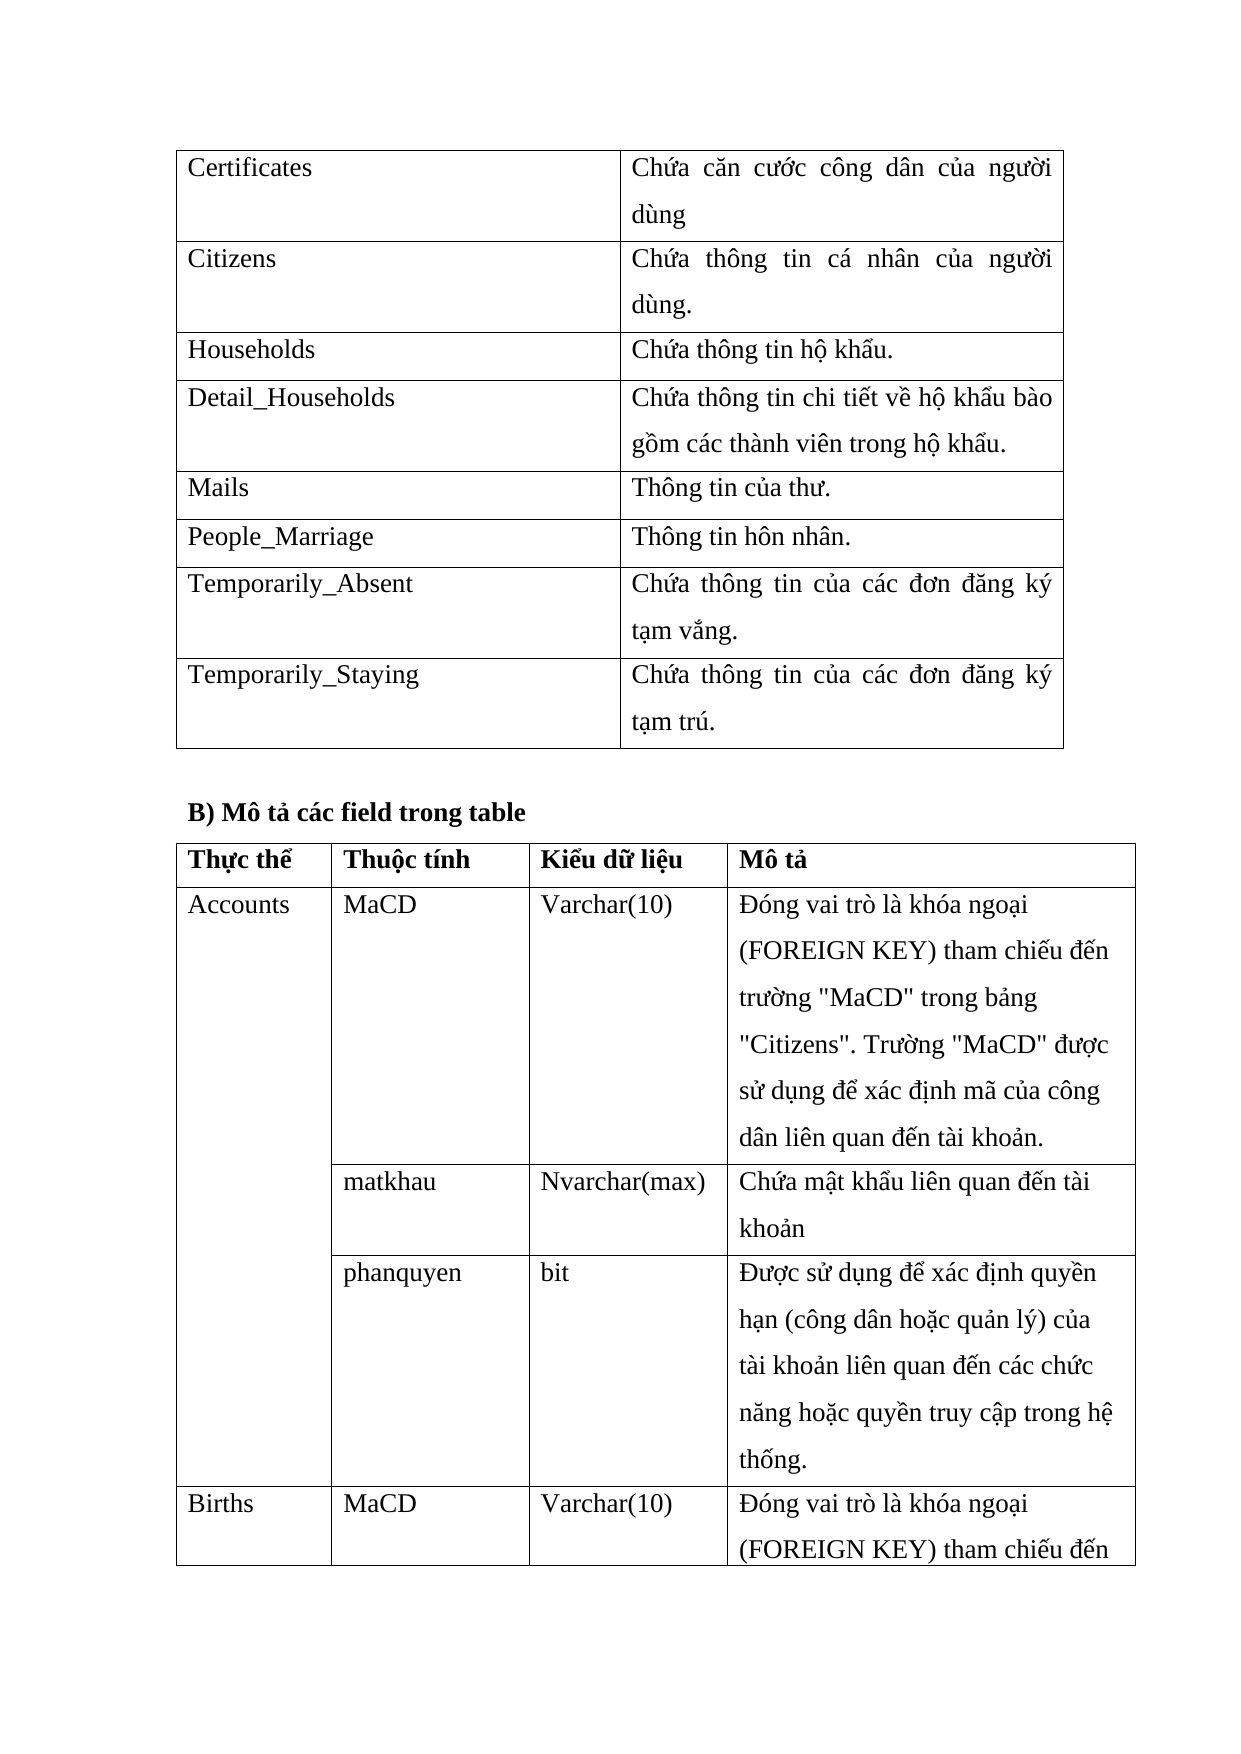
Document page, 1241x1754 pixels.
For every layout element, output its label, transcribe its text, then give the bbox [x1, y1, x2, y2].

list Mô tả các field trong table [187, 796, 1053, 827]
table_cell MaCD [332, 1487, 529, 1565]
table_cell phanquyen [332, 1256, 529, 1486]
table_header Thực thể [177, 844, 331, 887]
table_cell Citizens [177, 242, 620, 332]
table_cell Chứa căn cước công dân của người dùng [621, 151, 1063, 241]
table_cell bit [530, 1256, 727, 1486]
table_cell Temporarily_Staying [177, 659, 620, 748]
table_cell Certificates [177, 151, 620, 241]
table_cell Được sử dụng để xác định quyền hạn (công dân hoặc quản lý) của tài khoản liên quan đến các chức năng hoặc quyền truy cập trong hệ thống. [728, 1256, 1135, 1486]
table_cell Chứa thông tin của các đơn đăng ký tạm vắng. [621, 568, 1063, 657]
table_header Mô tả [728, 844, 1135, 887]
table_cell Nvarchar(max) [530, 1165, 727, 1255]
table_cell People_Marriage [177, 520, 620, 567]
table_cell Đóng vai trò là khóa ngoại (FOREIGN KEY) tham chiếu đến trường "MaCD" trong bảng "Citizens". Trường "MaCD" được sử dụng để xác định mã của công dân liên quan đến tài khoản. [728, 888, 1135, 1164]
table_cell Thông tin của thư. [621, 472, 1063, 518]
table_cell Chứa thông tin cá nhân của người dùng. [621, 242, 1063, 332]
table_cell Detail_Households [177, 381, 620, 471]
table_cell Chứa thông tin chi tiết về hộ khẩu bào gồm các thành viên trong hộ khẩu. [621, 381, 1063, 471]
table_cell Births [177, 1487, 331, 1565]
table_cell MaCD [332, 888, 529, 1164]
table_cell Varchar(10) [530, 888, 727, 1164]
table_header Kiểu dữ liệu [530, 844, 727, 887]
table_cell Temporarily_Absent [177, 568, 620, 657]
table_cell Chứa thông tin của các đơn đăng ký tạm trú. [621, 659, 1063, 748]
table_cell Households [177, 333, 620, 380]
table_cell Accounts [177, 888, 331, 1486]
table_cell matkhau [332, 1165, 529, 1255]
table_cell Chứa mật khẩu liên quan đến tài khoản [728, 1165, 1135, 1255]
table_header Thuộc tính [332, 844, 529, 887]
table_cell Thông tin hôn nhân. [621, 520, 1063, 567]
table_cell Varchar(10) [530, 1487, 727, 1565]
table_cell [728, 1487, 1135, 1565]
table_cell Chứa thông tin hộ khẩu. [621, 333, 1063, 380]
table_cell Mails [177, 472, 620, 518]
